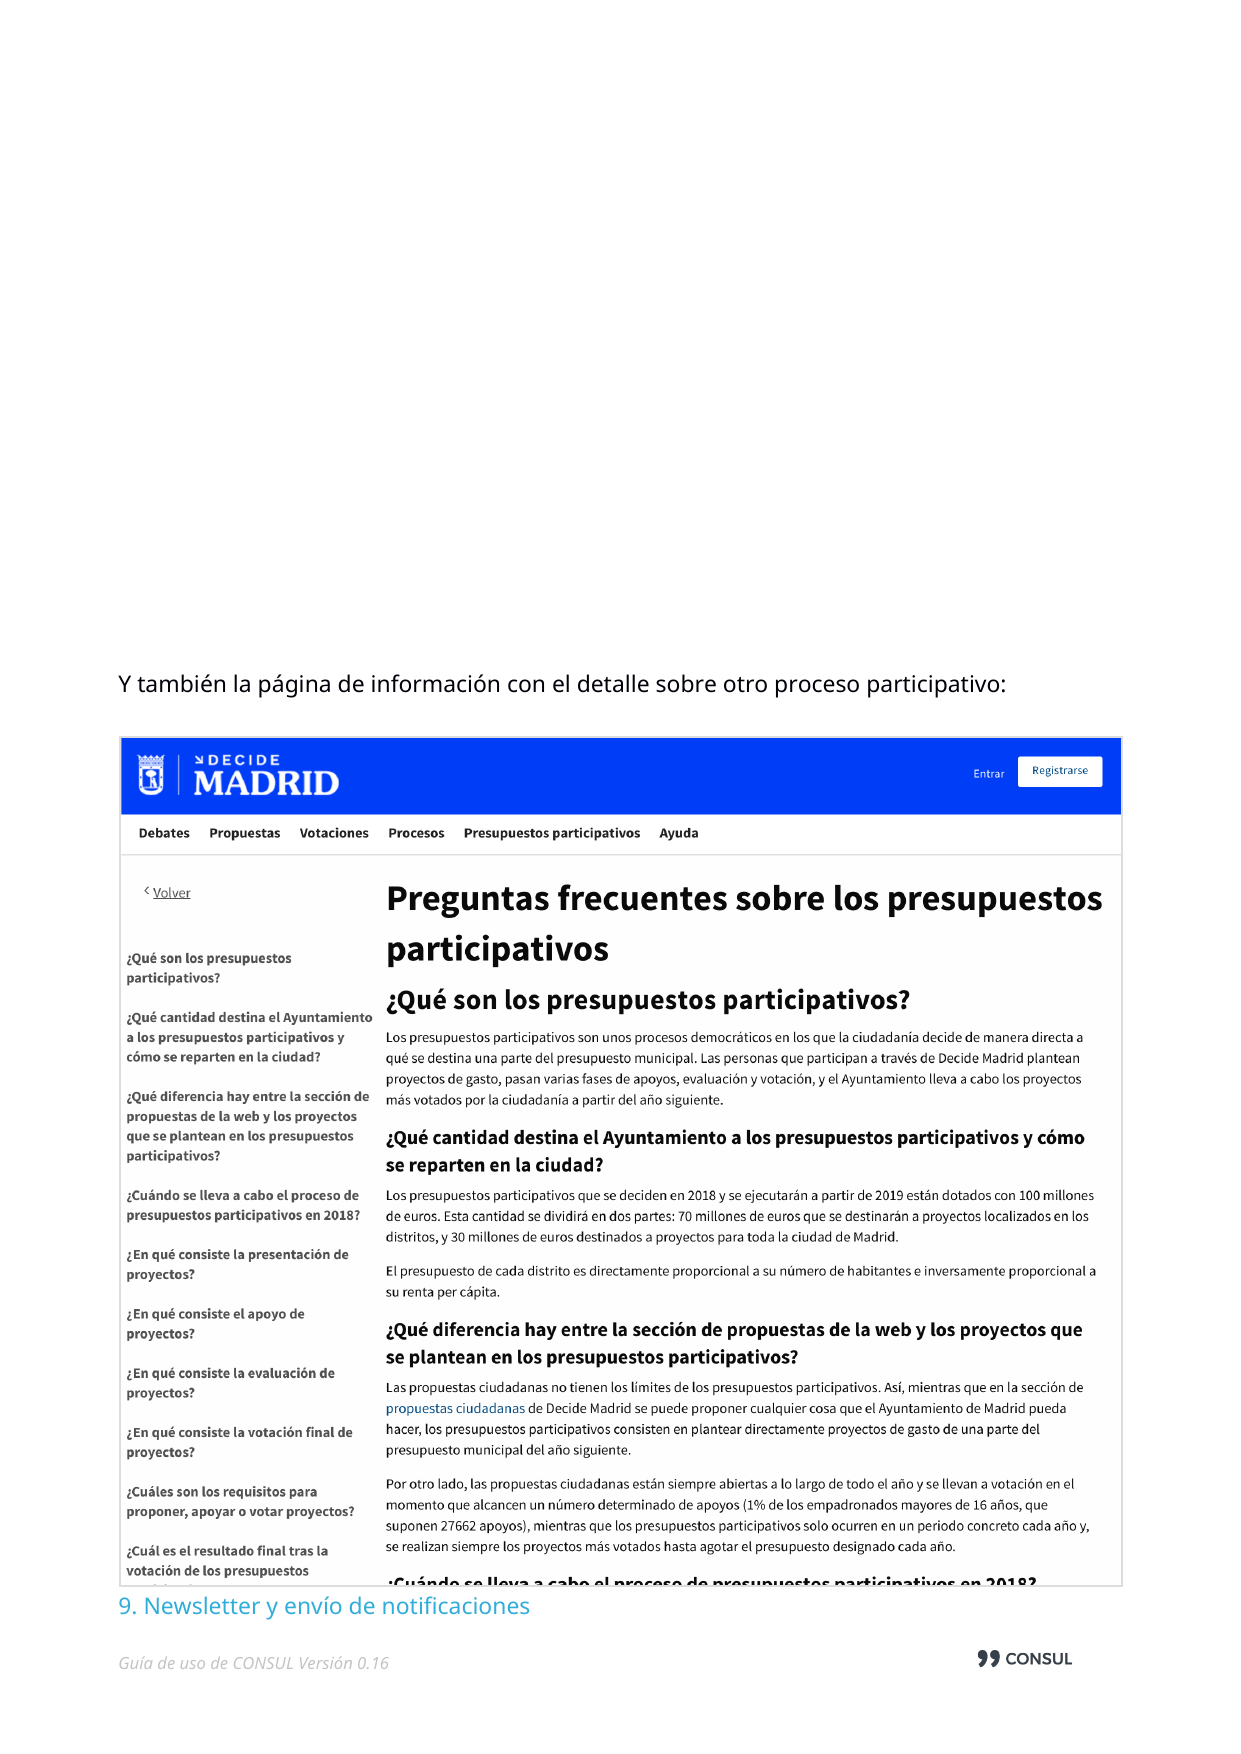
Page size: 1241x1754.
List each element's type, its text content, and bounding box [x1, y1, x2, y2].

text 9. Newsletter y envío de notificaciones [118, 1356, 1122, 1621]
text Y también la página de información con el detalle sobre otro proceso participativo: [118, 668, 1122, 699]
picture [974, 1648, 1075, 1670]
picture [121, 738, 1121, 1585]
